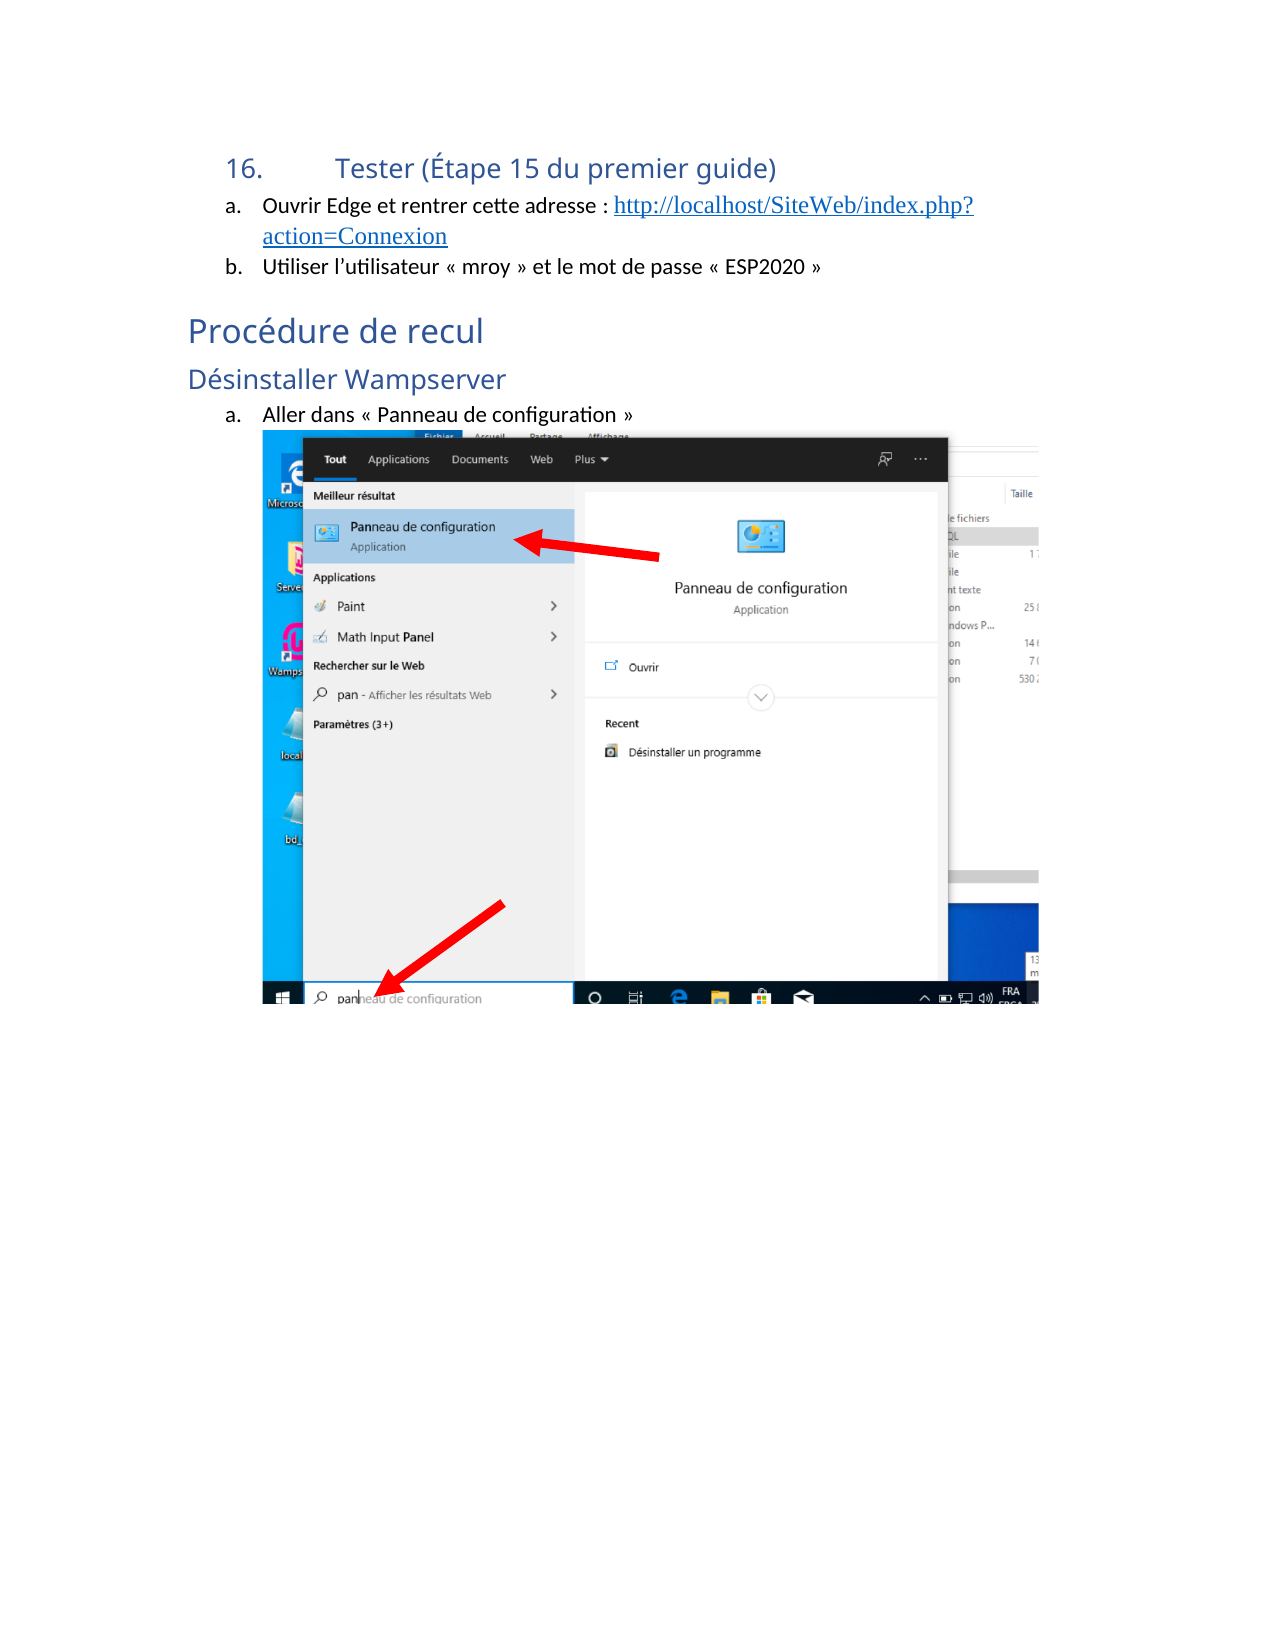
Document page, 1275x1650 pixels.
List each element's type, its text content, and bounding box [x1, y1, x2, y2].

list Utiliser l’utilisateur « mroy » et le mot de passe « ESP2020 » [225, 252, 1087, 280]
picture [286, 836, 297, 843]
picture [282, 752, 291, 758]
subtitle Désinstaller Wampserver [187, 361, 1087, 397]
subtitle Procédure de recul [187, 307, 1087, 353]
list Ouvrir Edge et rentrer cette adresse : http://localhost/SiteWeb/index.php?action=Connexion [225, 190, 1087, 250]
picture [278, 586, 291, 590]
picture [268, 500, 281, 506]
picture [262, 430, 1039, 1004]
subtitle Tester (Étape 15 du premier guide) [225, 150, 1087, 187]
